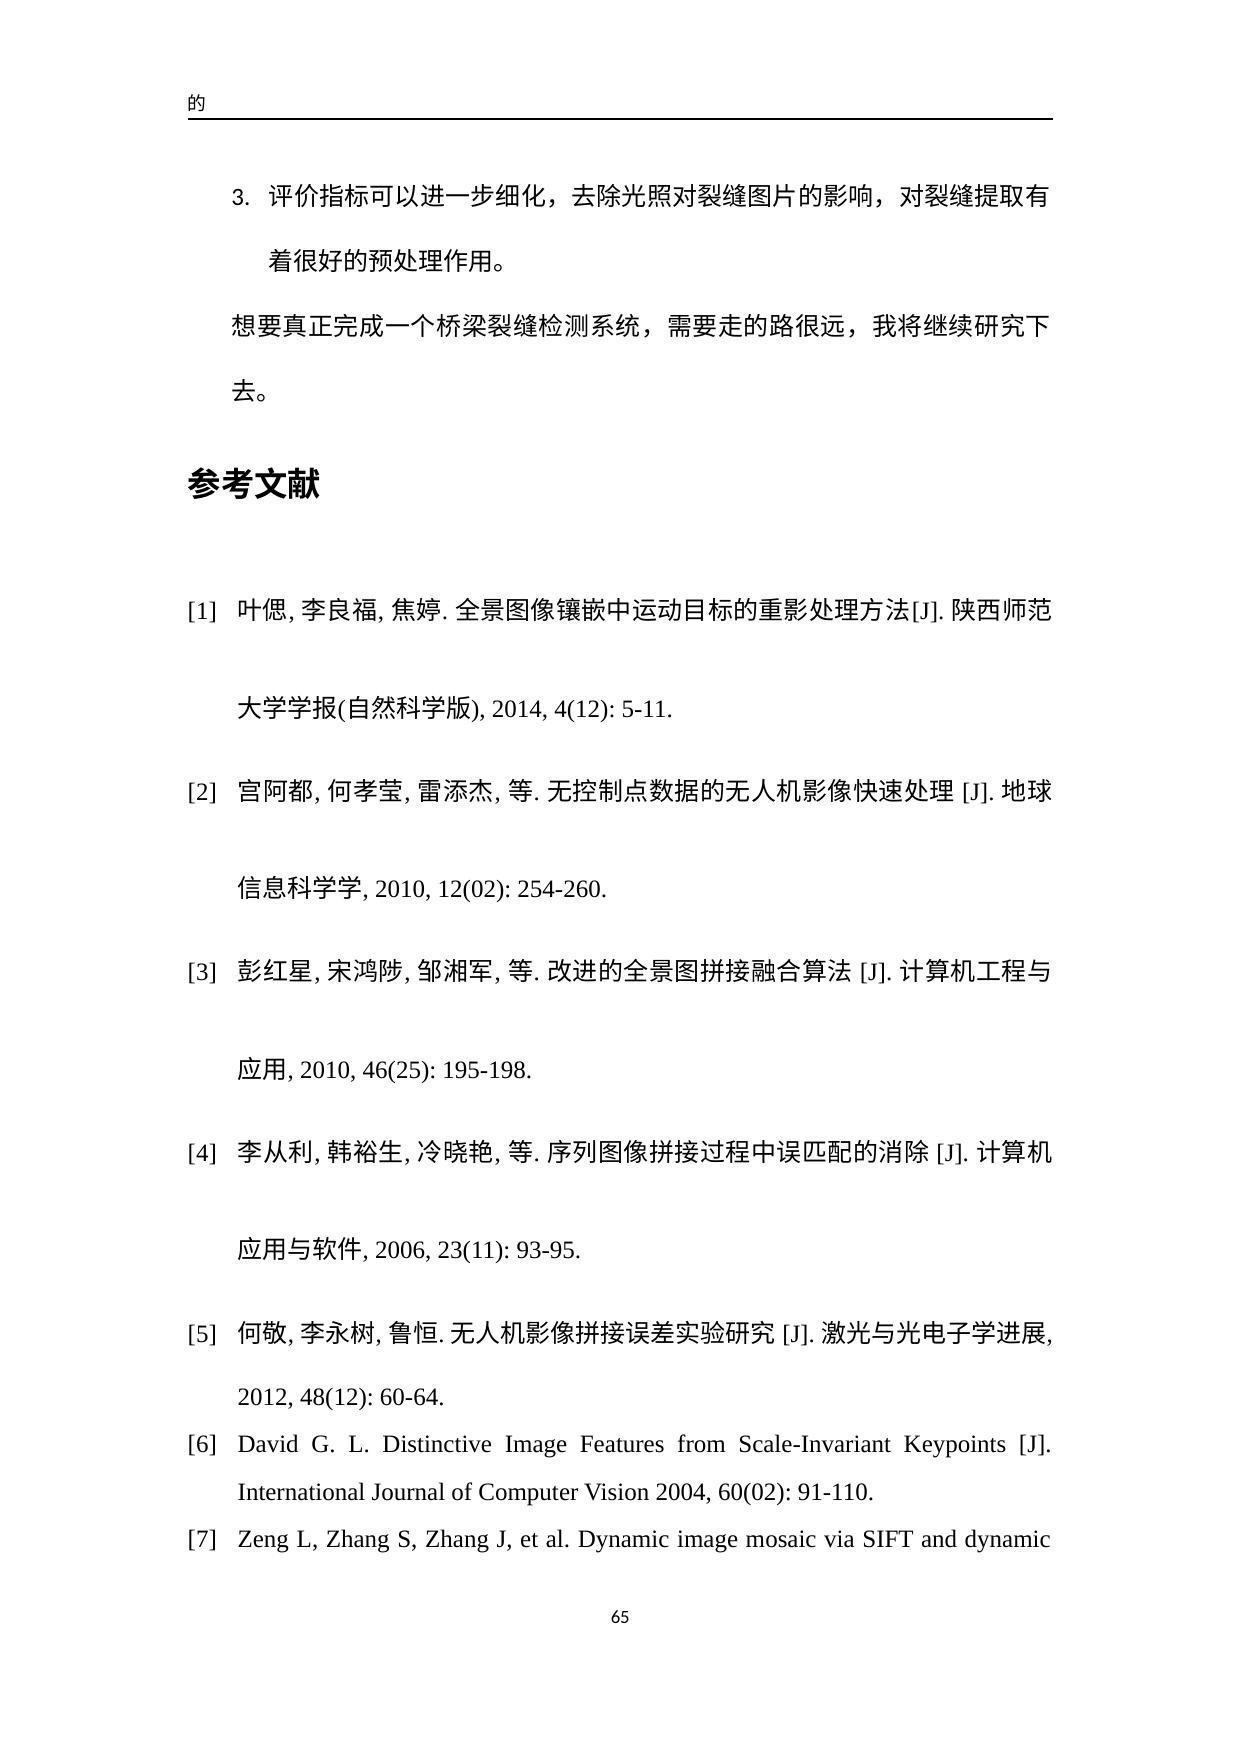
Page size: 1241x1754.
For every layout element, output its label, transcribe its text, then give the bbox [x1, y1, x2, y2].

text [3] 彭红星, 宋鸿陟, 邹湘军, 等. 改进的全景图拼接融合算法 [J]. 计算机工程与应用, 2010, 46(25): 195-198. [187, 937, 1053, 1100]
list 评价指标可以进一步细化，去除光照对裂缝图片的影响，对裂缝提取有着很好的预处理作用。 [231, 162, 1053, 292]
subtitle 参考文献 [187, 449, 1053, 514]
text [1] 叶偲, 李良福, 焦婷. 全景图像镶嵌中运动目标的重影处理方法[J]. 陕西师范大学学报(自然科学版), 2014, 4(12): 5-11. [187, 576, 1053, 739]
text 想要真正完成一个桥梁裂缝检测系统，需要走的路很远，我将继续研究下去。 [231, 292, 1053, 422]
text [4] 李从利, 韩裕生, 冷晓艳, 等. 序列图像拼接过程中误匹配的消除 [J]. 计算机应用与软件, 2006, 23(11): 93-95. [187, 1118, 1053, 1281]
text [5] 何敬, 李永树, 鲁恒. 无人机影像拼接误差实验研究 [J]. 激光与光电子学进展, 2012, 48(12): 60-64. [187, 1299, 1053, 1412]
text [187, 1522, 1053, 1555]
text [6] David G. L. Distinctive Image Features from Scale-Invariant Keypoints [J]. International Journal of Computer Vision 2004, 60(02): 91-110. [187, 1427, 1053, 1508]
text [2] 宫阿都, 何孝莹, 雷添杰, 等. 无控制点数据的无人机影像快速处理 [J]. 地球信息科学学, 2010, 12(02): 254-260. [187, 757, 1053, 919]
